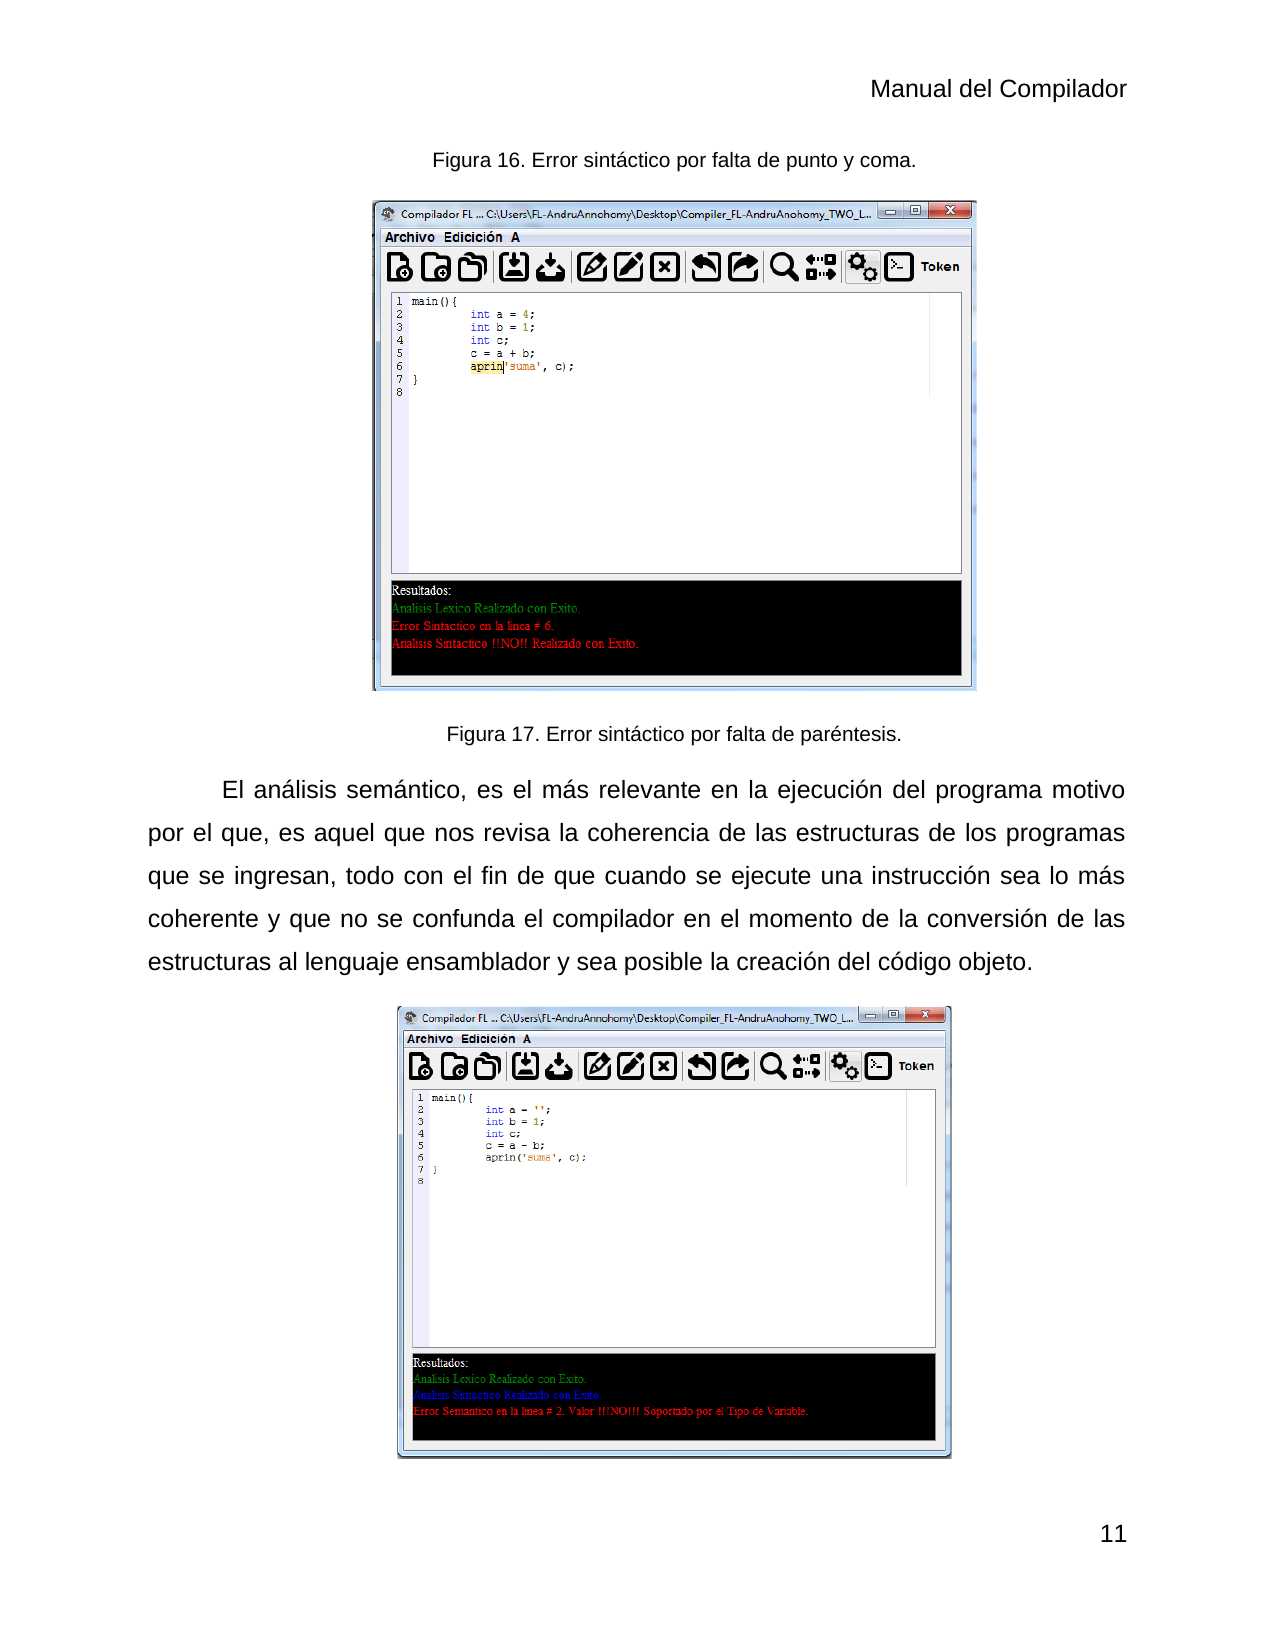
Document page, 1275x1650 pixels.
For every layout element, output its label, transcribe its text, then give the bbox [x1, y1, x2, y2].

picture [397, 1006, 952, 1459]
text El análisis semántico, es el más relevante en la ejecución del programa motivo por el que, es aquel que nos revisa la coherencia de las estructuras de los programas que se ingresan, todo con el fin de que cuando se ejecute una instrucción sea lo más coherente y que no se confunda el compilador en el momento de la conversión de las estructuras al lenguaje ensamblador y sea posible la creación del código objeto. [148, 774, 1127, 976]
text Figura 16. Error sintáctico por falta de punto y coma. [222, 148, 1127, 172]
picture [372, 200, 977, 691]
text Figura 17. Error sintáctico por falta de paréntesis. [222, 722, 1127, 746]
